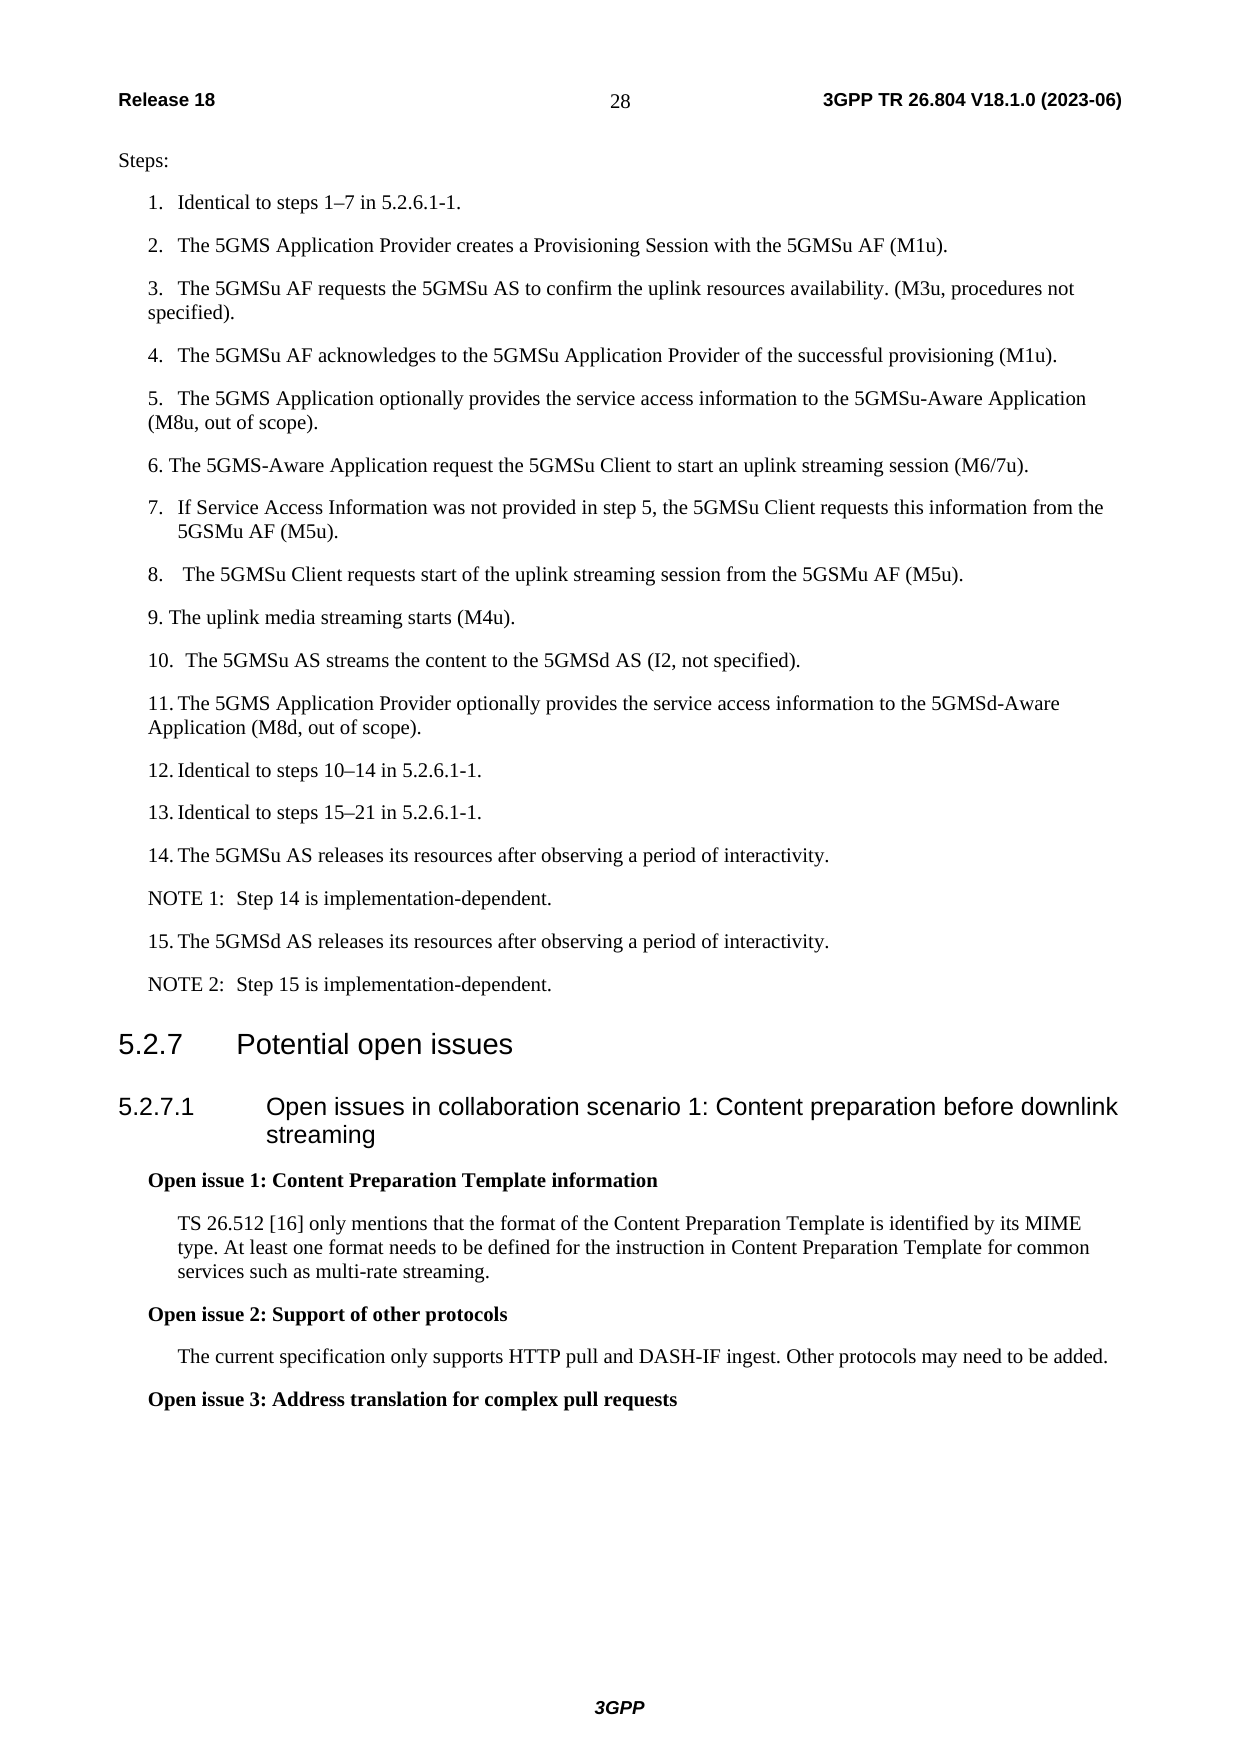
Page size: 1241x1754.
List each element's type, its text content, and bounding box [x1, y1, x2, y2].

text TS 26.512 [16] only mentions that the format of the Content Preparation Template is identified by its MIME type. At least one format needs to be defined for the instruction in Content Preparation Template for common services such as multi-rate streaming. [177, 1211, 1122, 1283]
text 1. Identical to steps 1–7 in 5.2.6.1-1. [148, 190, 1122, 214]
text 12. Identical to steps 10–14 in 5.2.6.1-1. [148, 757, 1122, 782]
text 9. The uplink media streaming starts (M4u). [148, 605, 1122, 629]
text 3. The 5GMSu AF requests the 5GMSu AS to confirm the uplink resources availability. (M3u, procedures not specified). [148, 276, 1122, 324]
text 10. The 5GMSu AS streams the content to the 5GMSd AS (I2, not specified). [148, 648, 1122, 672]
text 11. The 5GMS Application Provider optionally provides the service access information to the 5GMSd-Aware Application (M8d, out of scope). [148, 691, 1122, 739]
text 8. The 5GMSu Client requests start of the uplink streaming session from the 5GSMu AF (M5u). [148, 562, 1122, 586]
subtitle 5.2.7 Potential open issues [118, 1027, 1122, 1060]
text 4. The 5GMSu AF acknowledges to the 5GMSu Application Provider of the successful provisioning (M1u). [148, 343, 1122, 367]
text The current specification only supports HTTP pull and DASH-IF ingest. Other protocols may need to be added. [177, 1344, 1122, 1368]
text 5. The 5GMS Application optionally provides the service access information to the 5GMSu-Aware Application (M8u, out of scope). [148, 386, 1122, 434]
text Open issue 2: Support of other protocols [148, 1302, 1122, 1326]
text 7. If Service Access Information was not provided in step 5, the 5GMSu Client requests this information from the 5GSMu AF (M5u). [148, 495, 1122, 543]
text 13. Identical to steps 15–21 in 5.2.6.1-1. [148, 800, 1122, 824]
text NOTE 1: Step 14 is implementation-dependent. [148, 886, 1122, 910]
text Open issue 1: Content Preparation Template information [148, 1168, 1122, 1192]
text 14. The 5GMSu AS releases its resources after observing a period of interactivity. [148, 843, 1122, 867]
text Open issue 3: Address translation for complex pull requests [148, 1387, 1122, 1411]
text 2. The 5GMS Application Provider creates a Provisioning Session with the 5GMSu AF (M1u). [148, 233, 1122, 257]
subtitle 5.2.7.1 Open issues in collaboration scenario 1: Content preparation before downlink streaming [118, 1092, 1122, 1149]
text 15. The 5GMSd AS releases its resources after observing a period of interactivity. [148, 929, 1122, 953]
text NOTE 2: Step 15 is implementation-dependent. [148, 972, 1122, 996]
text Steps: [118, 147, 1122, 172]
text 6. The 5GMS-Aware Application request the 5GMSu Client to start an uplink streaming session (M6/7u). [148, 452, 1122, 477]
